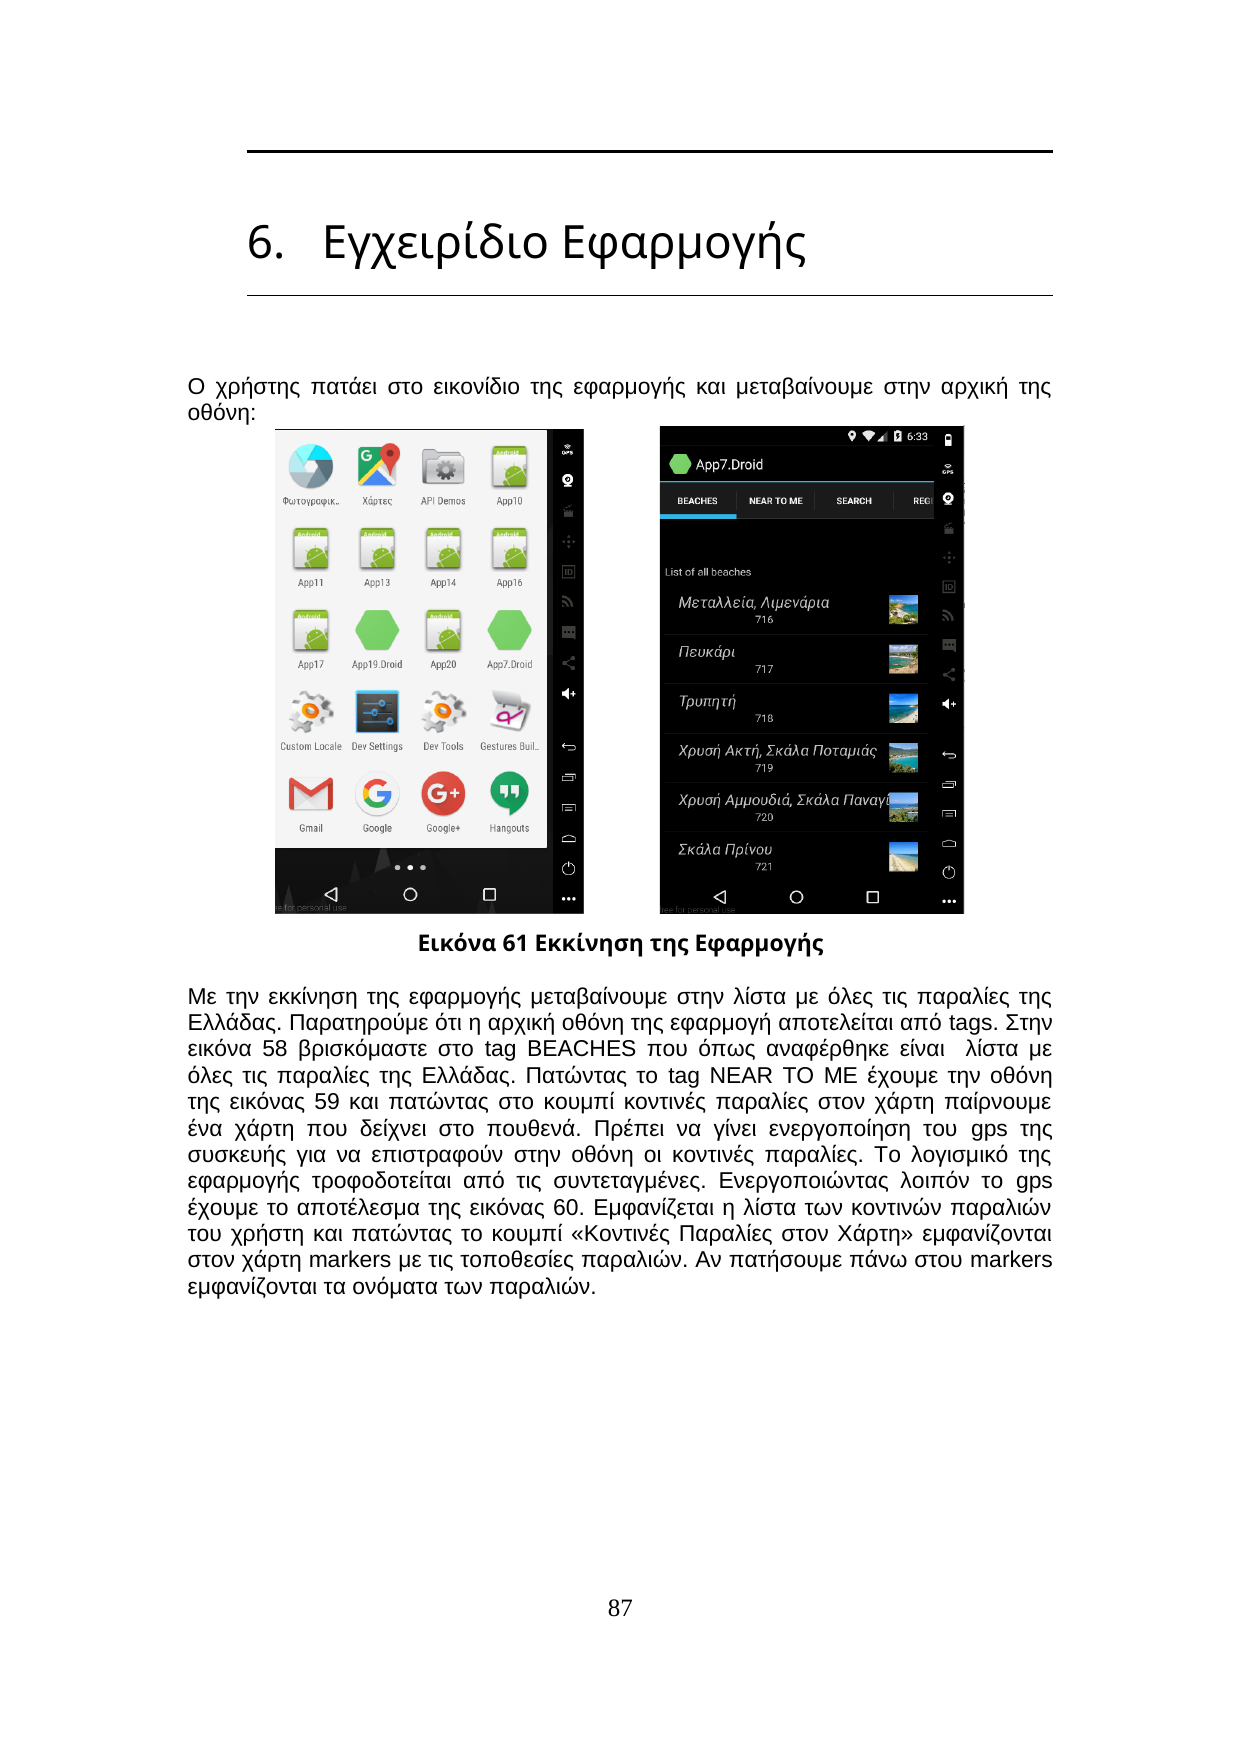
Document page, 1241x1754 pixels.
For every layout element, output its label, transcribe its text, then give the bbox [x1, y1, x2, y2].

text Ο χρήστης πατάει στο εικονίδιο της εφαρμογής και μεταβαίνουμε στην αρχική της οθόνη: [187, 373, 1053, 426]
picture [659, 425, 965, 914]
text Με την εκκίνηση της εφαρμογής μεταβαίνουμε στην λίστα με όλες τις παραλίες της Ελλάδας. Παρατηρούμε ότι η αρχική οθόνη της εφαρμογή αποτελείται από tags. Στην εικόνα 58 βρισκόμαστε στο tag BEACHES που όπως αναφέρθηκε είναι λίστα με όλες τις παραλίες της Ελλάδας. Πατώντας το tag NEAR TO ME έχουμε την οθόνη της εικόνας 59 και πατώντας στο κουμπί κοντινές παραλίες στον χάρτη παίρνουμε ένα χάρτη που δείχνει στο πουθενά. Πρέπει να γίνει ενεργοποίηση του gps της συσκευής για να επιστραφούν στην οθόνη οι κοντινές παραλίες. Το λογισμικό της εφαρμογής τροφοδοτείται από τις συντεταγμένες. Ενεργοποιώντας λοιπόν το gps έχουμε το αποτέλεσμα της εικόνας 60. Εμφανίζεται η λίστα των κοντινών παραλιών του χρήστη και πατώντας το κουμπί «Κοντινές Παραλίες στον Χάρτη» εμφανίζονται στον χάρτη markers με τις τοποθεσίες παραλιών. Αν πατήσουμε πάνω στου markers εμφανίζονται τα ονόματα των παραλιών. [187, 983, 1053, 1299]
subtitle Εγχειρίδιο Εφαρμογής [247, 153, 1053, 295]
picture [275, 429, 584, 914]
text Εικόνα Εκκίνηση της Εφαρμογής [187, 926, 1053, 958]
